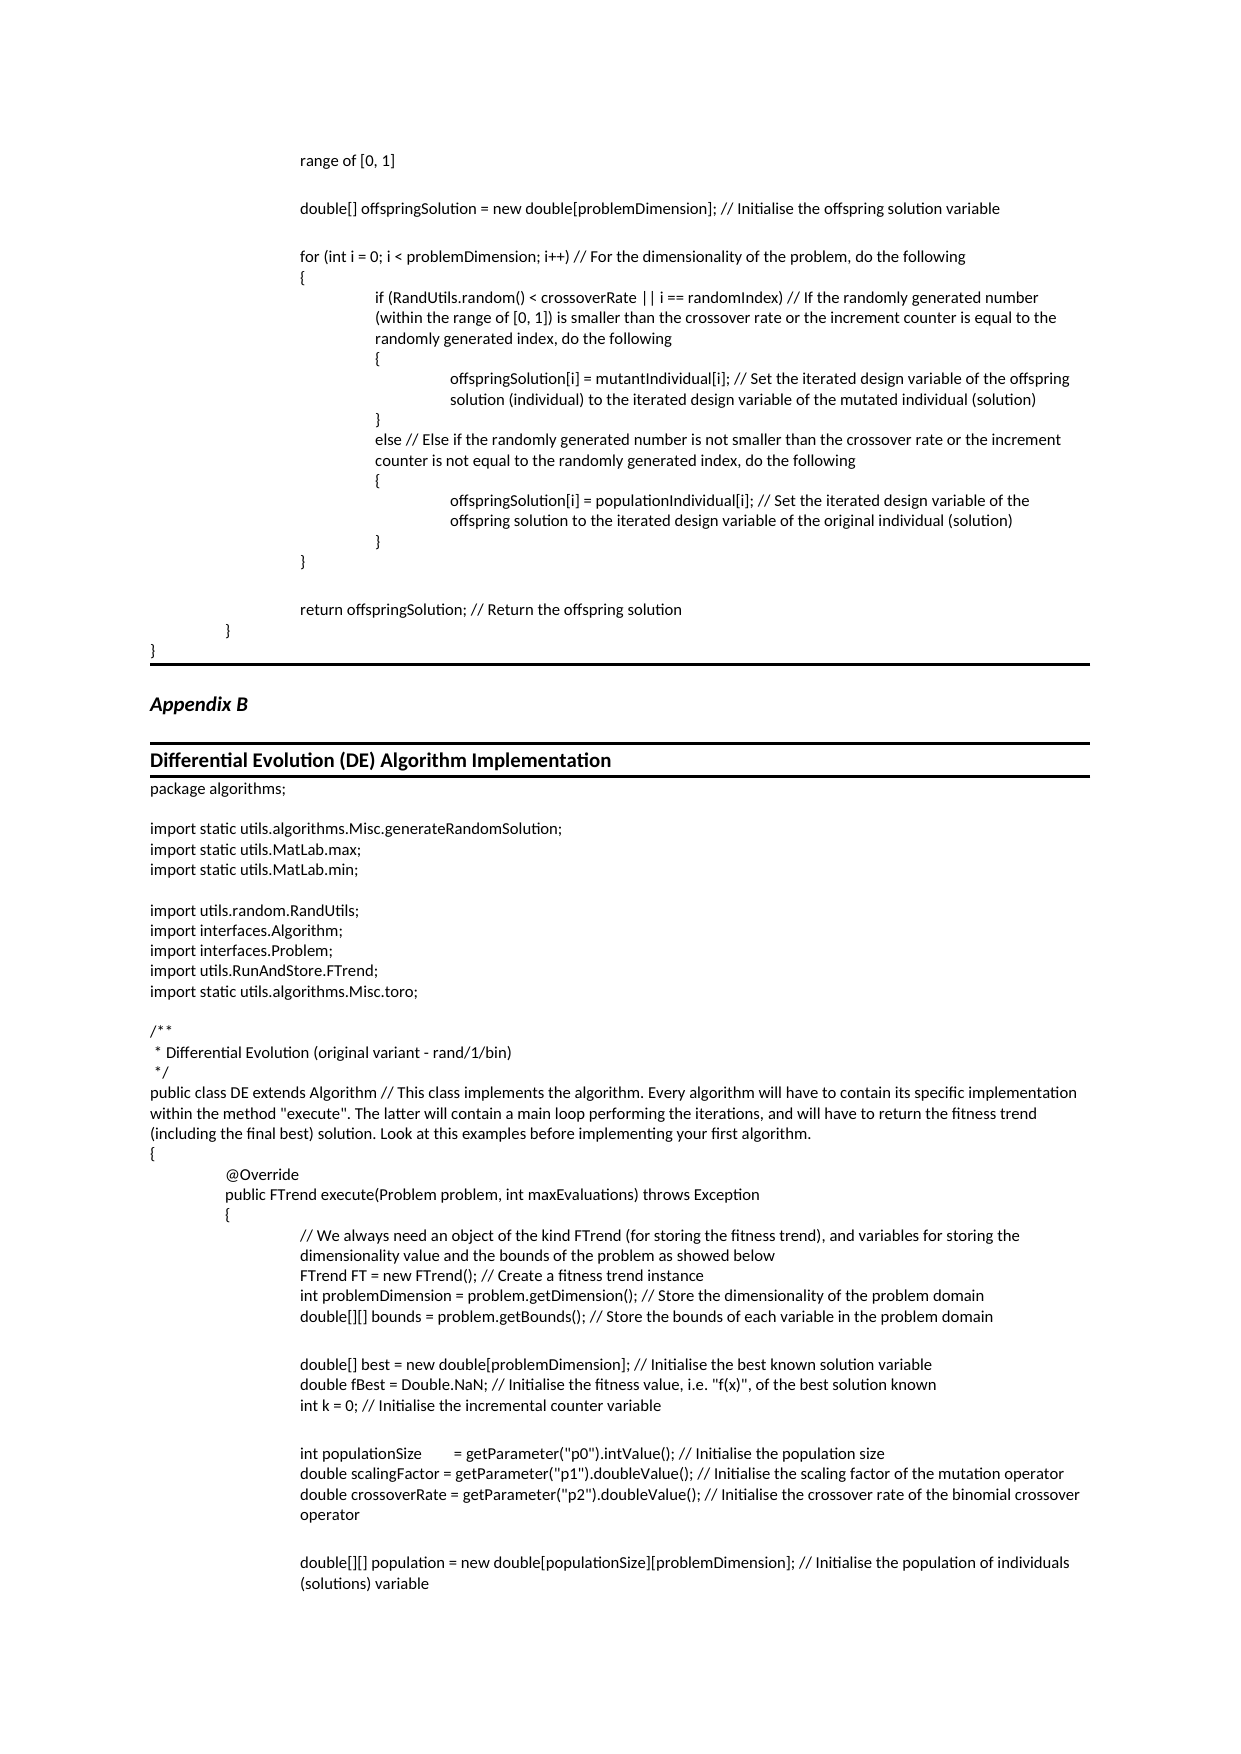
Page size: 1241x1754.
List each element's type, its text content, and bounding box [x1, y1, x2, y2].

text double[] offspringSolution = new double[problemDimension]; // Initialise the offspring solution variable [150, 198, 1090, 219]
text operator [300, 1504, 1090, 1524]
text FTrend FT = new FTrend(); // Create a fitness trend instance [150, 1265, 1090, 1286]
text randomly generated index, do the following [300, 328, 1090, 348]
text offspring solution to the iterated design variable of the original individual (solution) [375, 511, 1090, 531]
text Differential Evolution (DE) Algorithm Implementation [150, 745, 1090, 775]
text import static utils.algorithms.Misc.toro; [150, 981, 1090, 1001]
text } [150, 531, 1090, 551]
text } [150, 640, 1090, 663]
text double[] best = new double[problemDimension]; // Initialise the best known solution variable [150, 1354, 1090, 1375]
text (within the range of [0, 1]) is smaller than the crossover rate or the increment counter is equal to the [300, 308, 1090, 328]
text import utils.random.RandUtils; [150, 900, 1090, 920]
text offspringSolution[i] = populationIndividual[i]; // Set the iterated design variable of the [150, 490, 1090, 511]
text for (int i = 0; i < problemDimension; i++) // For the dimensionality of the problem, do the following [150, 247, 1090, 267]
text double[][] population = new double[populationSize][problemDimension]; // Initialise the population of individuals [150, 1553, 1090, 1573]
text * Differential Evolution (original variant - rand/1/bin) [150, 1042, 1090, 1062]
text package algorithms; [150, 778, 1090, 798]
text (solutions) variable [225, 1573, 1090, 1593]
text { [150, 348, 1090, 368]
text import interfaces.Algorithm; [150, 920, 1090, 940]
text { [150, 1143, 1090, 1164]
text int problemDimension = problem.getDimension(); // Store the dimensionality of the problem domain [150, 1286, 1090, 1306]
text double crossoverRate = getParameter("p2").doubleValue(); // Initialise the crossover rate of the binomial crossover [150, 1484, 1090, 1504]
text } [150, 551, 1090, 572]
text int k = 0; // Initialise the incremental counter variable [150, 1395, 1090, 1415]
text counter is not equal to the randomly generated index, do the following [300, 450, 1090, 470]
text int populationSize = getParameter("p0").intValue(); // Initialise the population size [150, 1443, 1090, 1464]
text import static utils.MatLab.min; [150, 859, 1090, 879]
text { [150, 470, 1090, 490]
text public FTrend execute(Problem problem, int maxEvaluations) throws Exception [150, 1184, 1090, 1204]
text range of [0, 1] [225, 150, 1090, 170]
text import static utils.MatLab.max; [150, 839, 1090, 859]
text double scalingFactor = getParameter("p1").doubleValue(); // Initialise the scaling factor of the mutation operator [150, 1464, 1090, 1484]
text else // Else if the randomly generated number is not smaller than the crossover rate or the increment [150, 429, 1090, 450]
text @Override [150, 1164, 1090, 1184]
text import interfaces.Problem; [150, 940, 1090, 961]
text } [150, 620, 1090, 640]
text } [150, 409, 1090, 429]
text double[][] bounds = problem.getBounds(); // Store the bounds of each variable in the problem domain [150, 1306, 1090, 1326]
text Appendix B [150, 691, 1090, 717]
text if (RandUtils.random() < crossoverRate || i == randomIndex) // If the randomly generated number [150, 287, 1090, 308]
text double fBest = Double.NaN; // Initialise the fitness value, i.e. "f(x)", of the best solution known [150, 1375, 1090, 1395]
text */ [150, 1062, 1090, 1083]
text /** [150, 1022, 1090, 1042]
text import static utils.algorithms.Misc.generateRandomSolution; [150, 818, 1090, 839]
text offspringSolution[i] = mutantIndividual[i]; // Set the iterated design variable of the offspring [150, 368, 1090, 389]
text public class DE extends Algorithm // This class implements the algorithm. Every algorithm will have to contain its specific implementation within the method "execute". The latter will contain a main loop performing the iterations, and will have to return the fitness trend (including the final best) solution. Look at this examples before implementing your first algorithm. [150, 1083, 1090, 1143]
text solution (individual) to the iterated design variable of the mutated individual (solution) [375, 389, 1090, 409]
text return offspringSolution; // Return the offspring solution [150, 600, 1090, 620]
text import utils.RunAndStore.FTrend; [150, 961, 1090, 981]
text dimensionality value and the bounds of the problem as showed below [300, 1245, 1090, 1265]
text { [150, 1204, 1090, 1225]
text // We always need an object of the kind FTrend (for storing the fitness trend), and variables for storing the [150, 1225, 1090, 1245]
text { [150, 267, 1090, 287]
